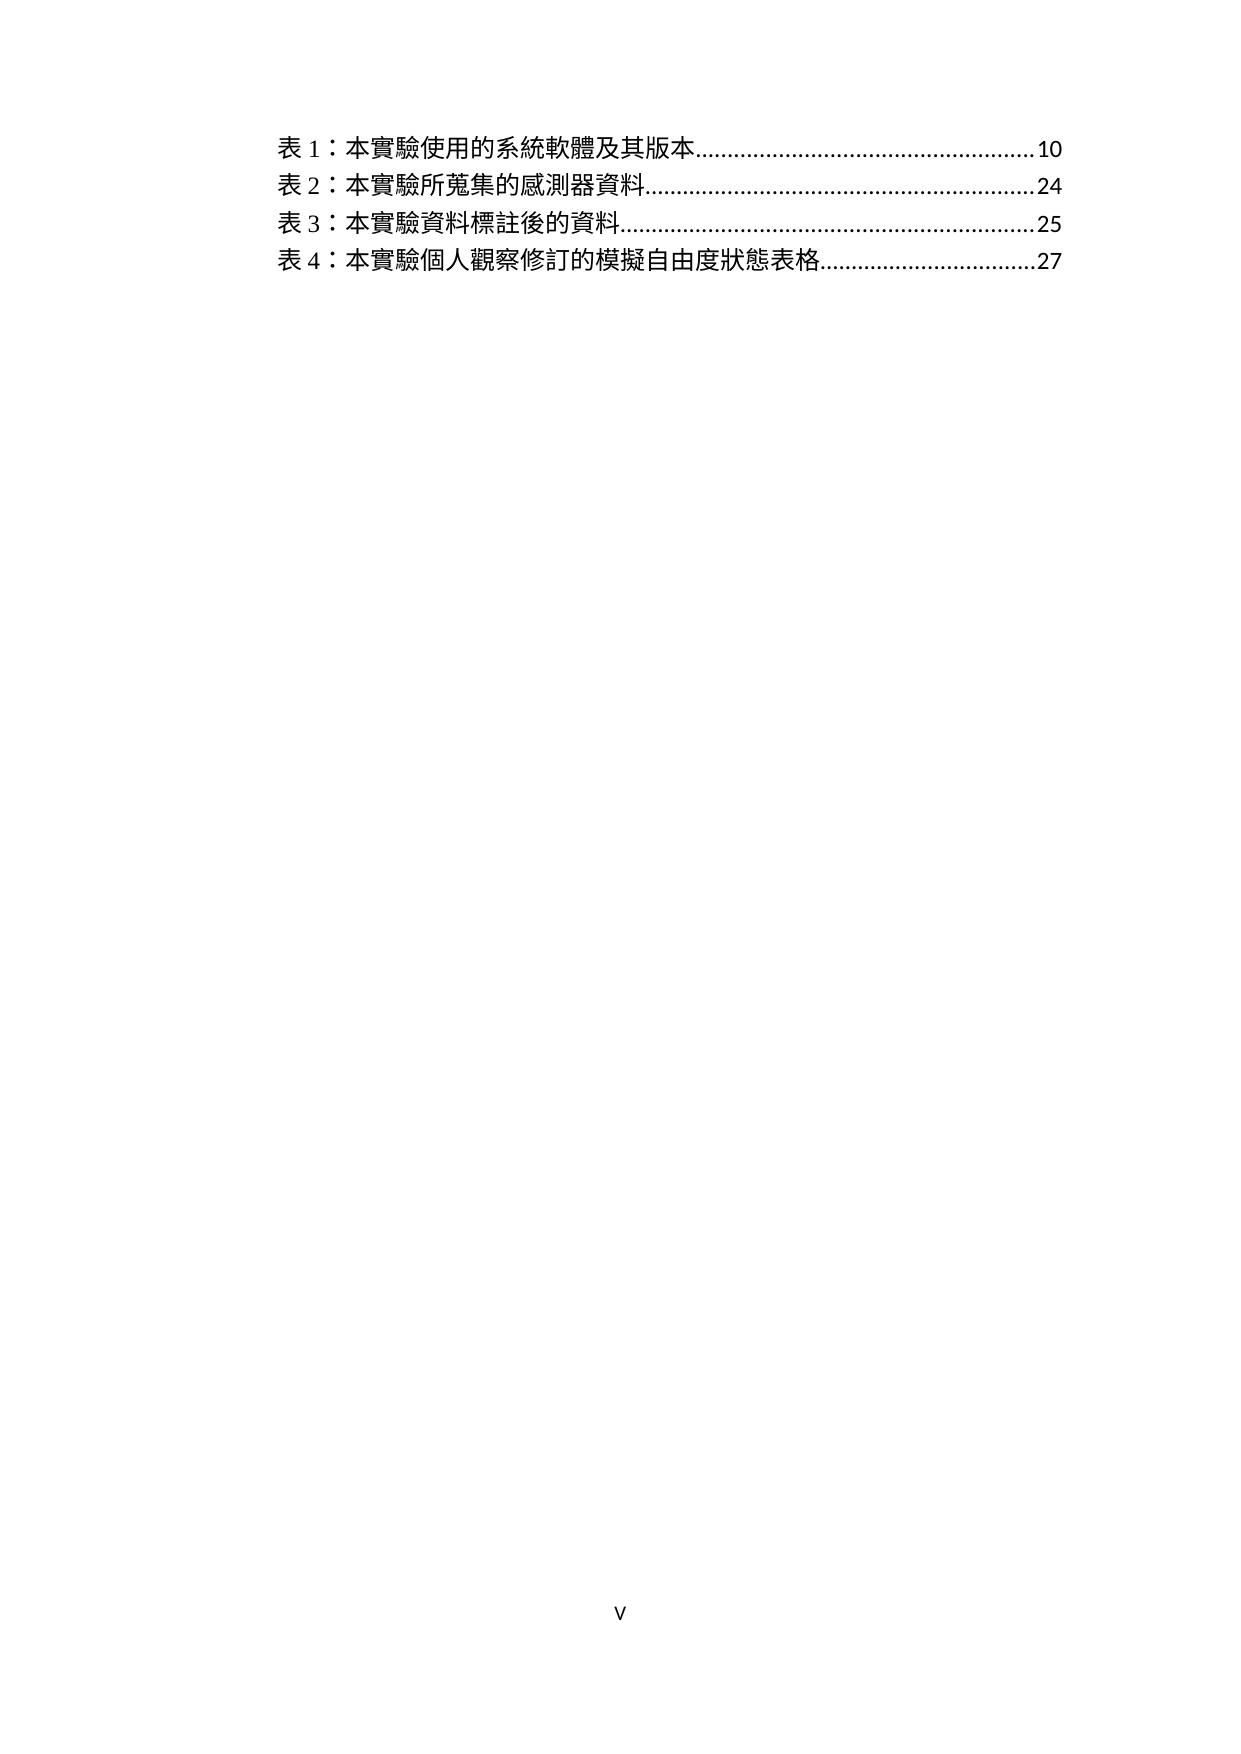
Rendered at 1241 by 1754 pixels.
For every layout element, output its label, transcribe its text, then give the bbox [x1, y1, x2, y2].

text 表2：本實驗所蒐集的感測器資料 24 [277, 165, 1063, 203]
text 表4：本實驗個人觀察修訂的模擬自由度狀態表格 27 [277, 240, 1063, 278]
text 表 1：本實驗使用的系統軟體及其版本 10 [277, 128, 1063, 165]
text 表3：本實驗資料標註後的資料 25 [277, 203, 1063, 240]
